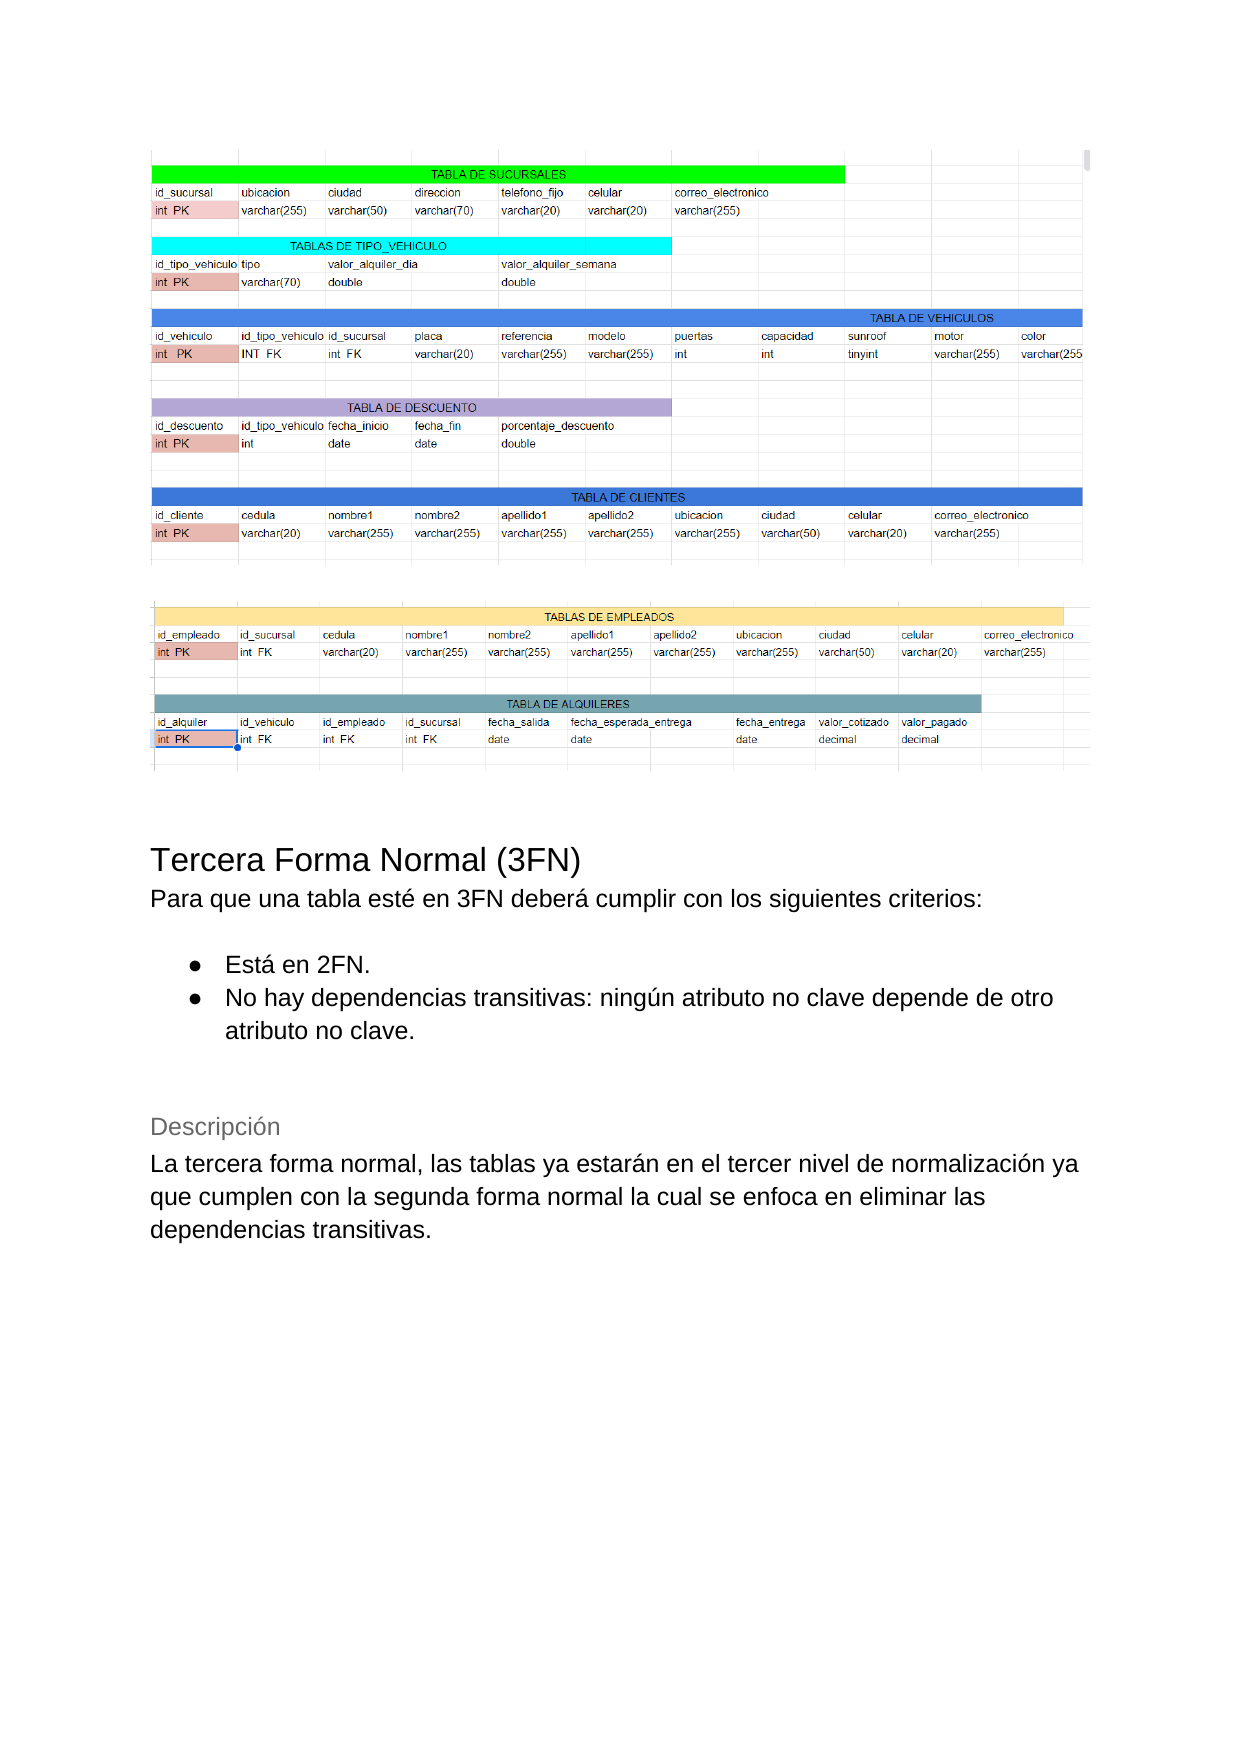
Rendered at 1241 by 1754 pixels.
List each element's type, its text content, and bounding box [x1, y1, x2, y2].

list Está en 2FN. [187, 950, 1090, 979]
picture [150, 150, 1091, 565]
subtitle Descripción [150, 1112, 1090, 1140]
text Tercera Forma Normal (3FN) [150, 840, 1090, 878]
list No hay dependencias transitivas: ningún atributo no clave depende de otro atributo no clave. [187, 983, 1090, 1045]
text La tercera forma normal, las tablas ya estarán en el tercer nivel de normalización ya que cumplen con la segunda forma normal la cual se enfoca en eliminar las dependencias transitivas. [150, 1149, 1090, 1243]
text Para que una tabla esté en 3FN deberá cumplir con los siguientes criterios: [150, 884, 1090, 913]
picture [150, 601, 1091, 771]
